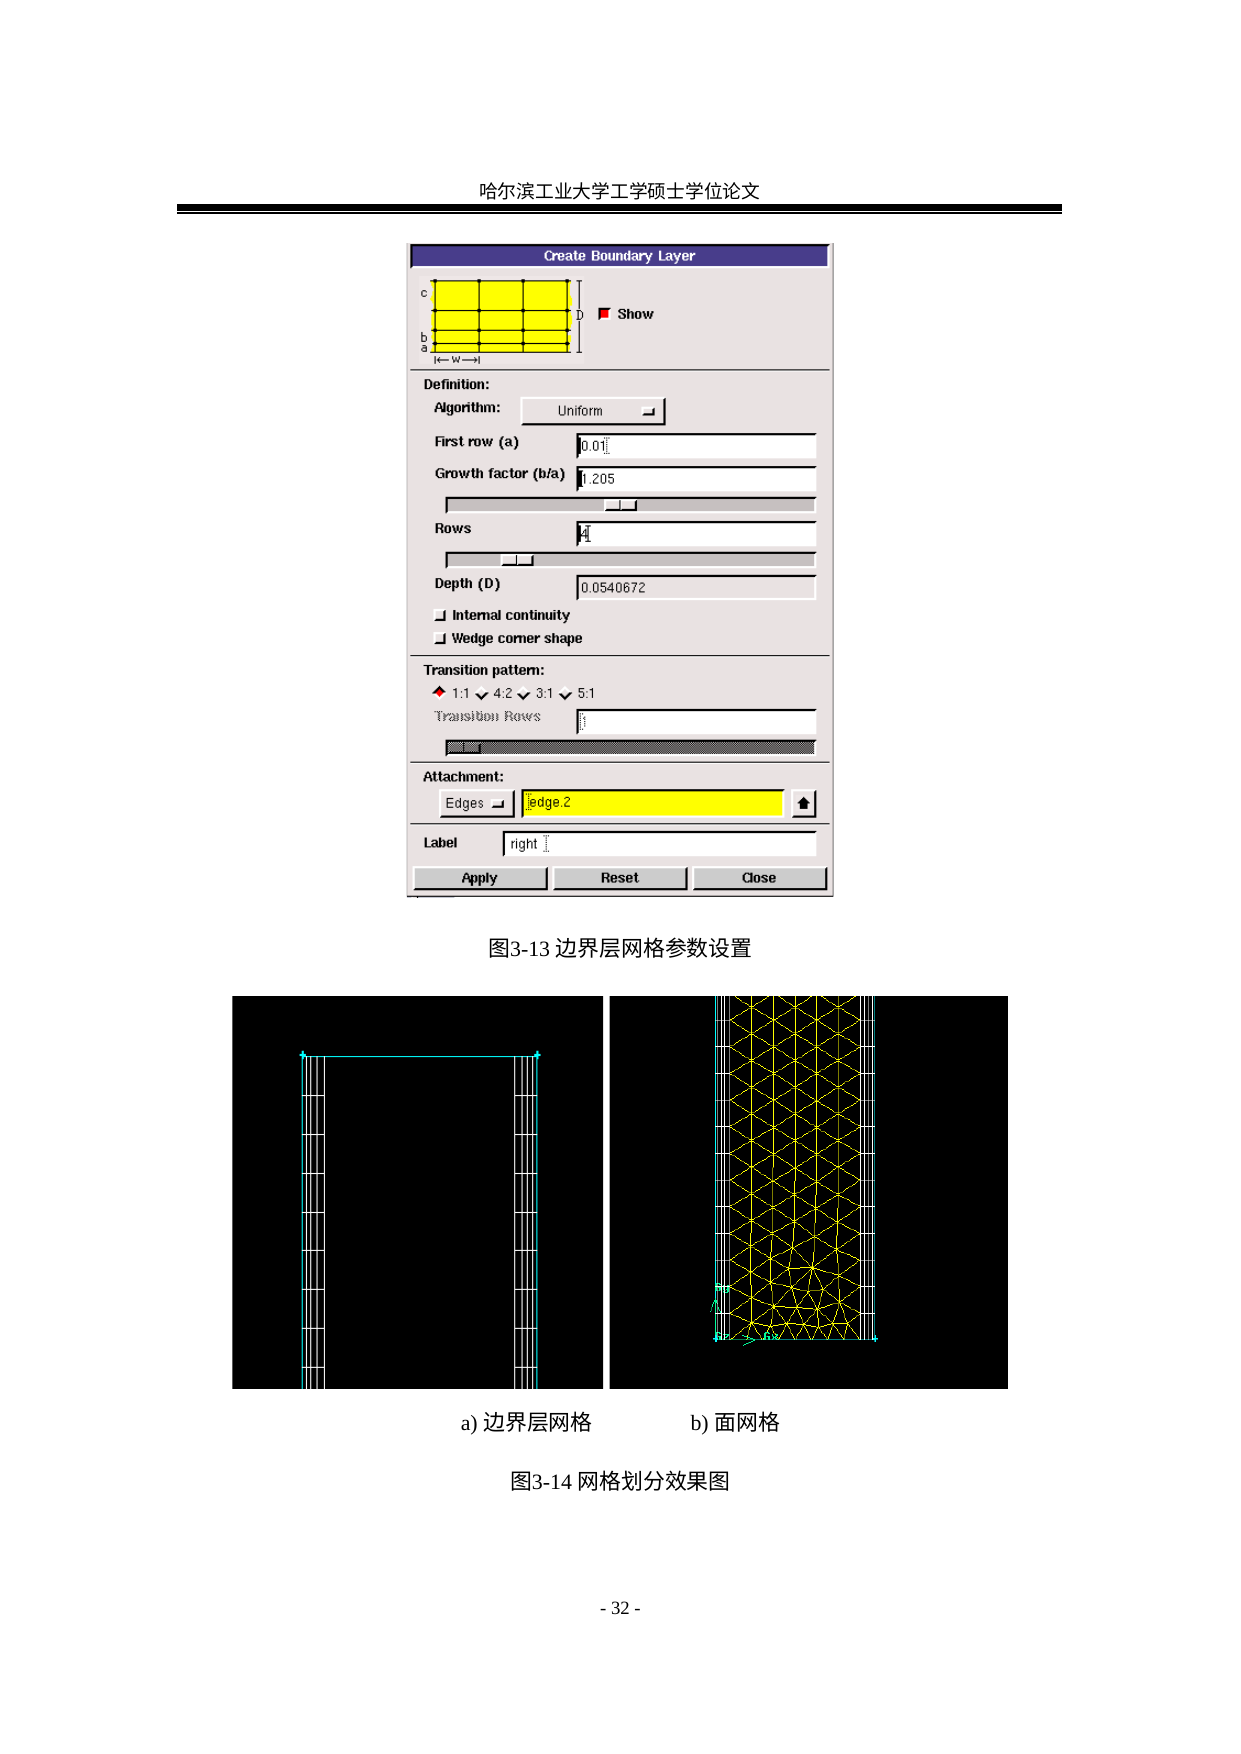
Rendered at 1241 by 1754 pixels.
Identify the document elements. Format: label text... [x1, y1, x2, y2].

picture [609, 996, 1008, 1389]
picture [406, 243, 834, 898]
picture [232, 996, 604, 1389]
text a) 边界层网格 b) 面网格 [177, 1404, 1063, 1438]
